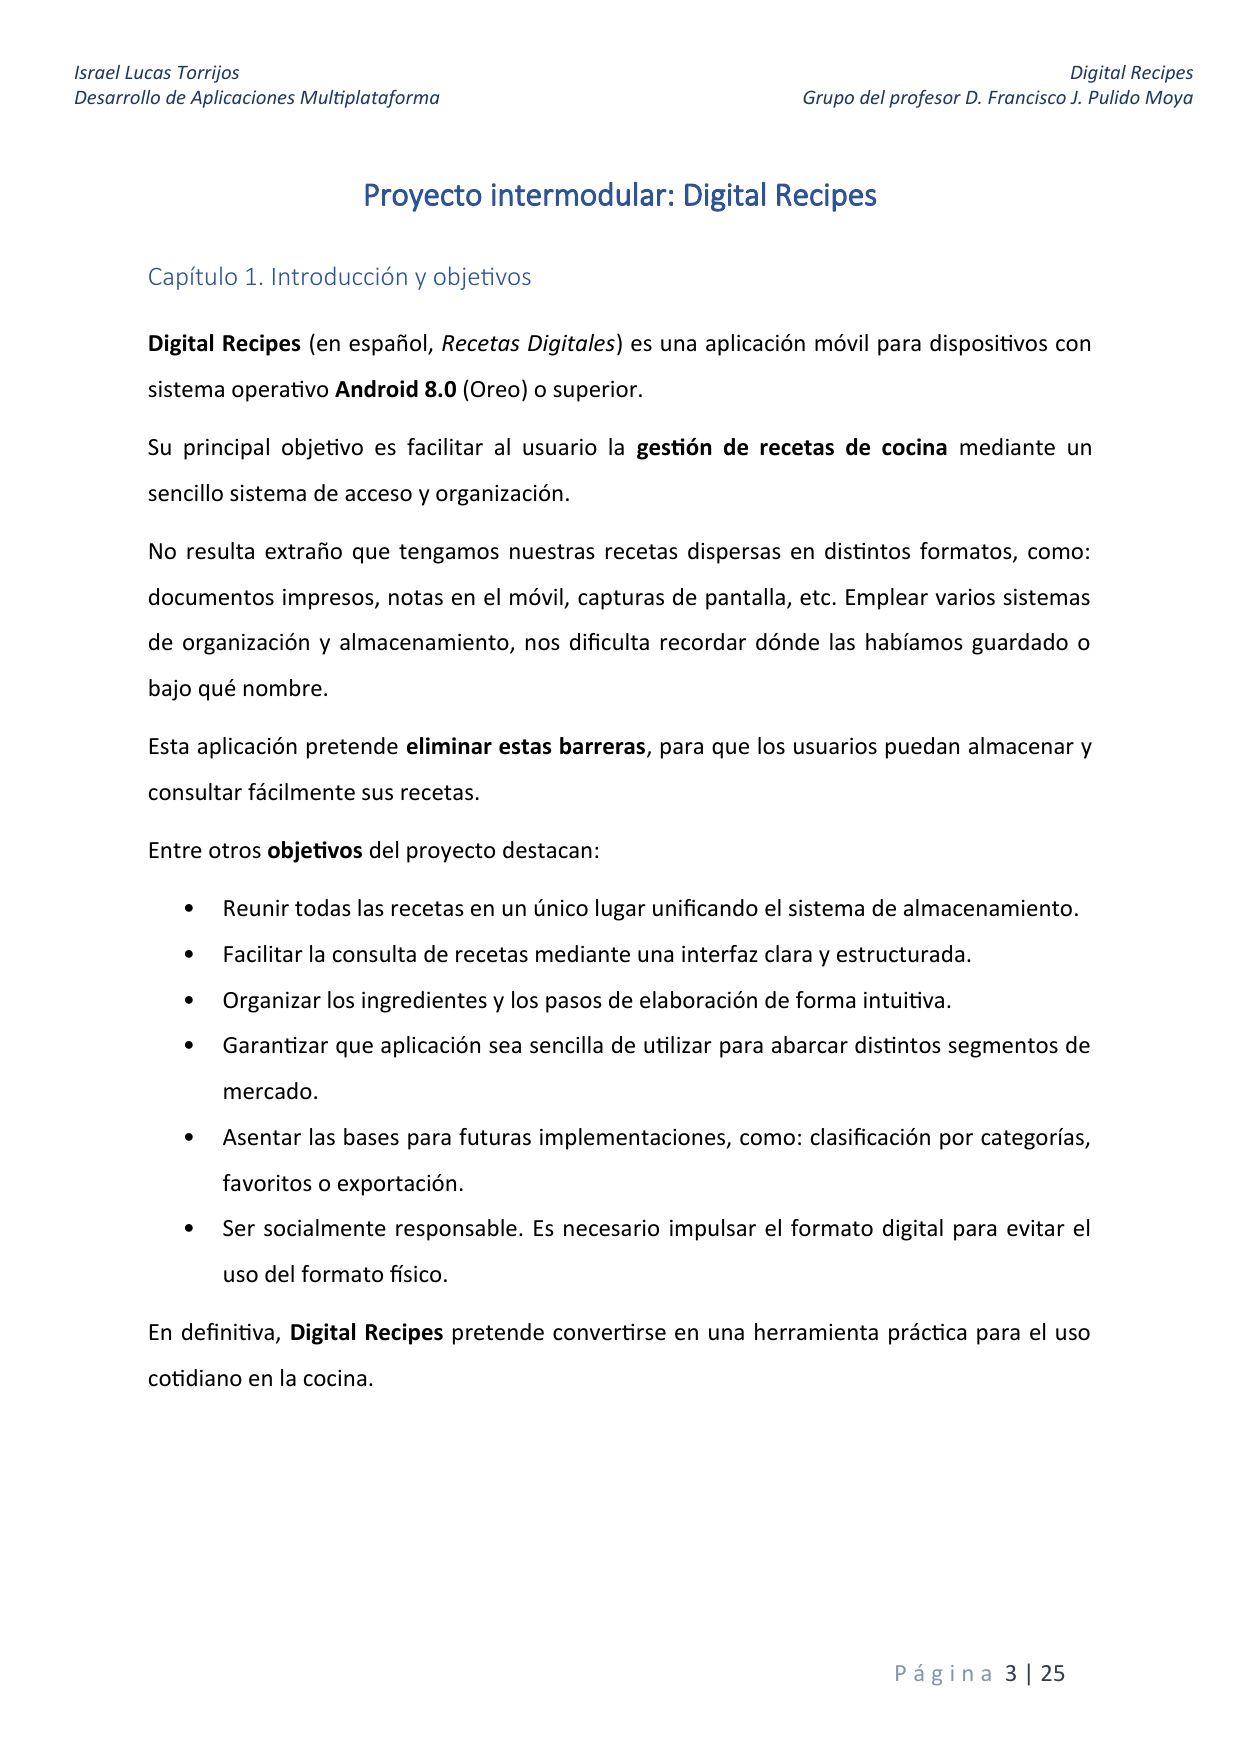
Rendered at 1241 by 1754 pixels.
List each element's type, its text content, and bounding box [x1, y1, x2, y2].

text Facilitar la consulta de recetas mediante una interfaz clara y estructurada. [185, 938, 1092, 969]
text Entre otros objetivos del proyecto destacan: [148, 834, 1092, 865]
text Ser socialmente responsable. Es necesario impulsar el formato digital para evitar el uso del formato físico. [185, 1213, 1092, 1289]
text Esta aplicación pretende eliminar estas barreras, para que los usuarios puedan almacenar y consultar fácilmente sus recetas. [148, 730, 1092, 807]
text En definitiva, Digital Recipes pretende convertirse en una herramienta práctica para el uso cotidiano en la cocina. [148, 1317, 1092, 1393]
text Su principal objetivo es facilitar al usuario la gestión de recetas de cocina mediante un sencillo sistema de acceso y organización. [148, 431, 1092, 507]
text Reunir todas las recetas en un único lugar unificando el sistema de almacenamiento. [185, 892, 1092, 923]
text Garantizar que aplicación sea sencilla de utilizar para abarcar distintos segmentos de mercado. [185, 1030, 1092, 1106]
subtitle Proyecto intermodular: Digital Recipes [148, 173, 1092, 213]
subtitle Capítulo 1. Introducción y objetivos [148, 259, 1092, 292]
text Digital Recipes (en español, Recetas Digitales) es una aplicación móvil para dispositivos con sistema operativo Android 8.0 (Oreo) o superior. [148, 327, 1092, 403]
text Organizar los ingredientes y los pasos de elaboración de forma intuitiva. [185, 984, 1092, 1014]
text No resulta extraño que tengamos nuestras recetas dispersas en distintos formatos, como: documentos impresos, notas en el móvil, capturas de pantalla, etc. Emplear varios sistemas de organización y almacenamiento, nos dificulta recordar dónde las habíamos guardado o bajo qué nombre. [148, 535, 1092, 703]
text Asentar las bases para futuras implementaciones, como: clasificación por categorías, favoritos o exportación. [185, 1121, 1092, 1197]
